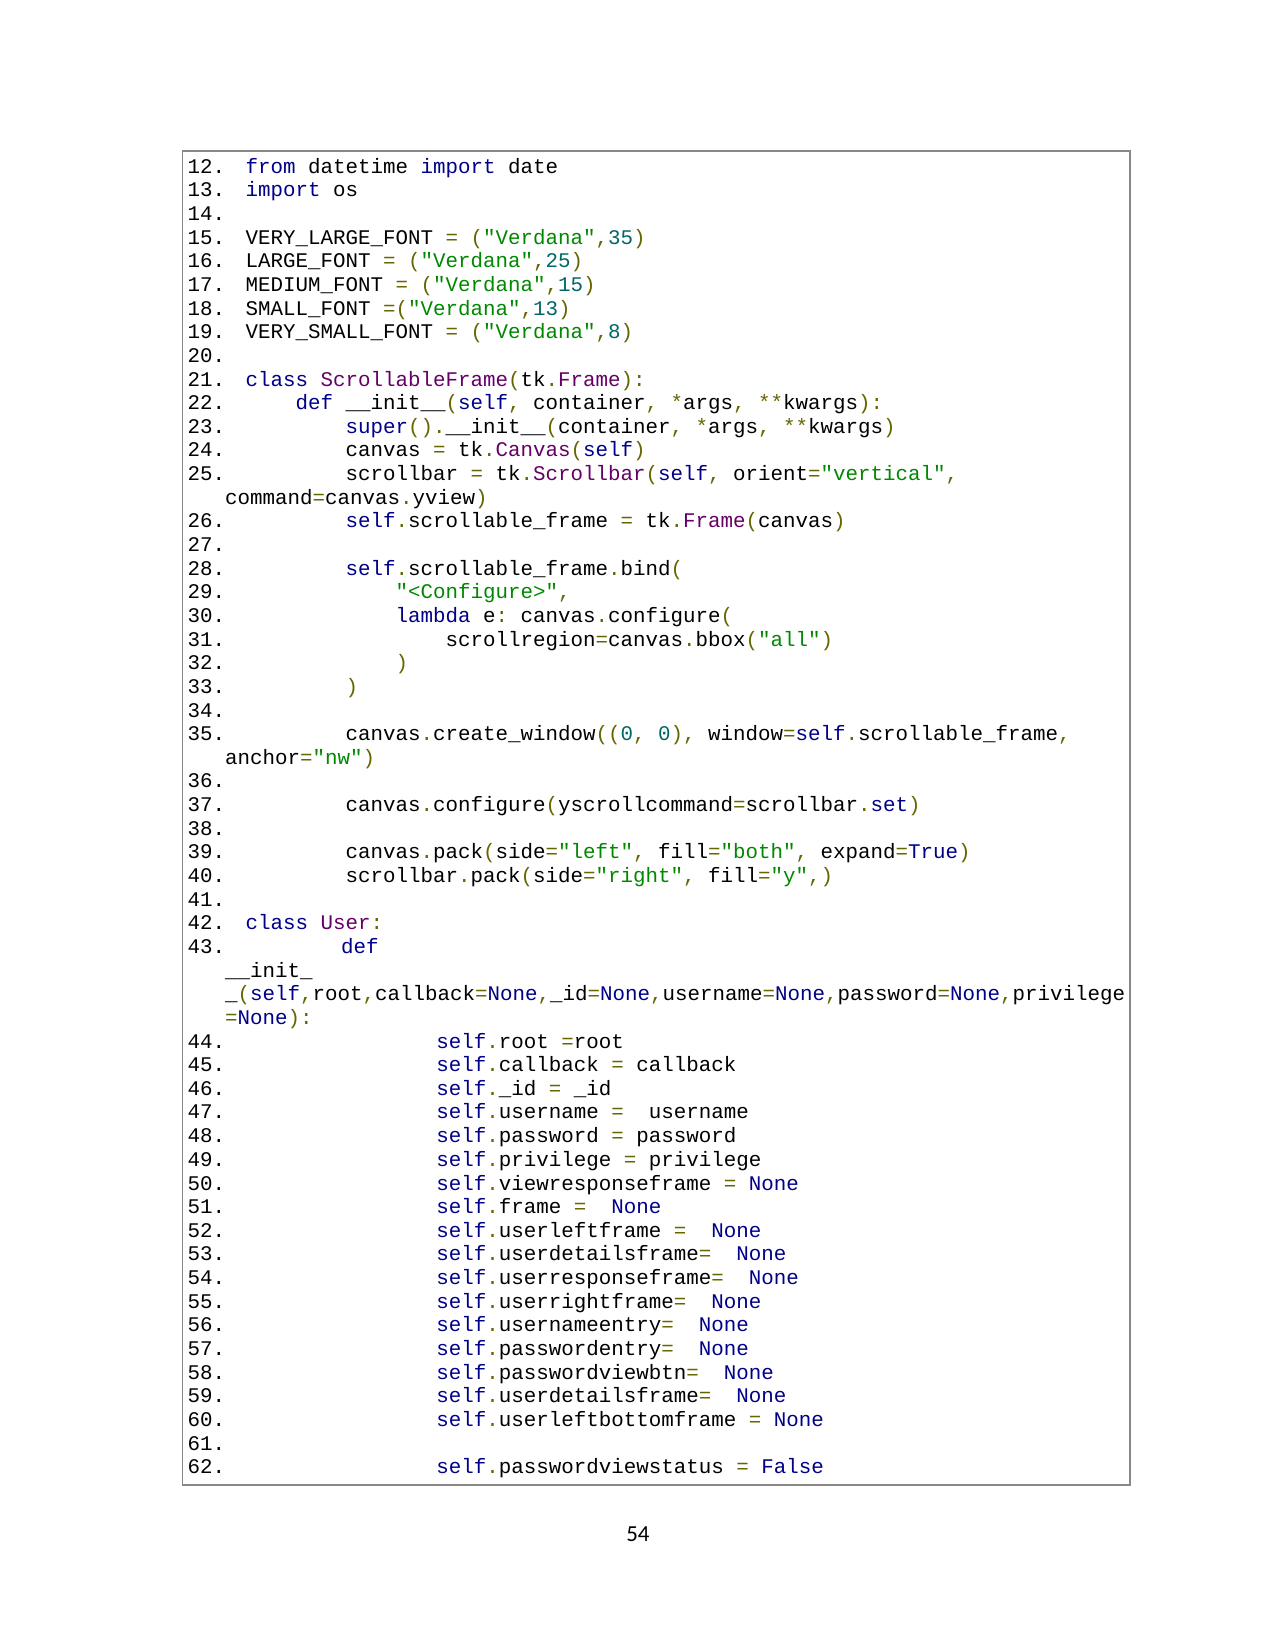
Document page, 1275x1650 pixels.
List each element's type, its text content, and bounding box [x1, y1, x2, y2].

list self.root =root [183, 1025, 1129, 1048]
list self.callback = callback [183, 1048, 1129, 1072]
list def __init__(self, container, *args, **kwargs): [183, 386, 1129, 410]
list self.password = password [183, 1119, 1129, 1143]
list VERY_LARGE_FONT = ("Verdana",35) [183, 221, 1129, 244]
list canvas = tk.Canvas(self) [183, 434, 1129, 457]
list from datetime import date [183, 152, 1129, 174]
list canvas.pack(side="left", fill="both", expand=True) [183, 836, 1129, 859]
list self.userresponseframe= None [183, 1261, 1129, 1285]
list self.viewresponseframe = None [183, 1167, 1129, 1190]
list self.userdetailsframe= None [183, 1238, 1129, 1261]
list self.privilege = privilege [183, 1143, 1129, 1167]
list import os [183, 174, 1129, 203]
list self.frame = None [183, 1190, 1129, 1214]
list "<Configure>", [183, 576, 1129, 599]
list ) [183, 647, 1129, 670]
list scrollbar = tk.Scrollbar(self, orient="vertical", command=canvas.yview) [183, 457, 1129, 505]
list self.passwordviewstatus = False [183, 1451, 1129, 1484]
list def __init__(self,root,callback=None,_id=None,username=None,password=None,privilege=None): [183, 930, 1129, 1025]
list lambda e: canvas.configure( [183, 599, 1129, 623]
list scrollregion=canvas.bbox("all") [183, 623, 1129, 647]
list self.userleftbottomframe = None [183, 1403, 1129, 1433]
list VERY_SMALL_FONT = ("Verdana",8) [183, 316, 1129, 345]
list class ScrollableFrame(tk.Frame): [183, 363, 1129, 386]
list self.passwordviewbtn= None [183, 1356, 1129, 1379]
list self.scrollable_frame = tk.Frame(canvas) [183, 505, 1129, 534]
list self.scrollable_frame.bind( [183, 552, 1129, 576]
list LARGE_FONT = ("Verdana",25) [183, 244, 1129, 268]
list class User: [183, 907, 1129, 930]
list self.userrightframe= None [183, 1285, 1129, 1309]
list self.username = username [183, 1096, 1129, 1119]
list MEDIUM_FONT = ("Verdana",15) [183, 268, 1129, 292]
list canvas.configure(yscrollcommand=scrollbar.set) [183, 788, 1129, 818]
list ) [183, 670, 1129, 699]
list super().__init__(container, *args, **kwargs) [183, 410, 1129, 434]
list scrollbar.pack(side="right", fill="y",) [183, 859, 1129, 889]
list SMALL_FONT =("Verdana",13) [183, 292, 1129, 316]
list self.userleftframe = None [183, 1214, 1129, 1238]
list self._id = _id [183, 1072, 1129, 1096]
list self.passwordentry= None [183, 1332, 1129, 1356]
list self.usernameentry= None [183, 1309, 1129, 1332]
list canvas.create_window((0, 0), window=self.scrollable_frame, anchor="nw") [183, 717, 1129, 771]
list self.userdetailsframe= None [183, 1379, 1129, 1403]
